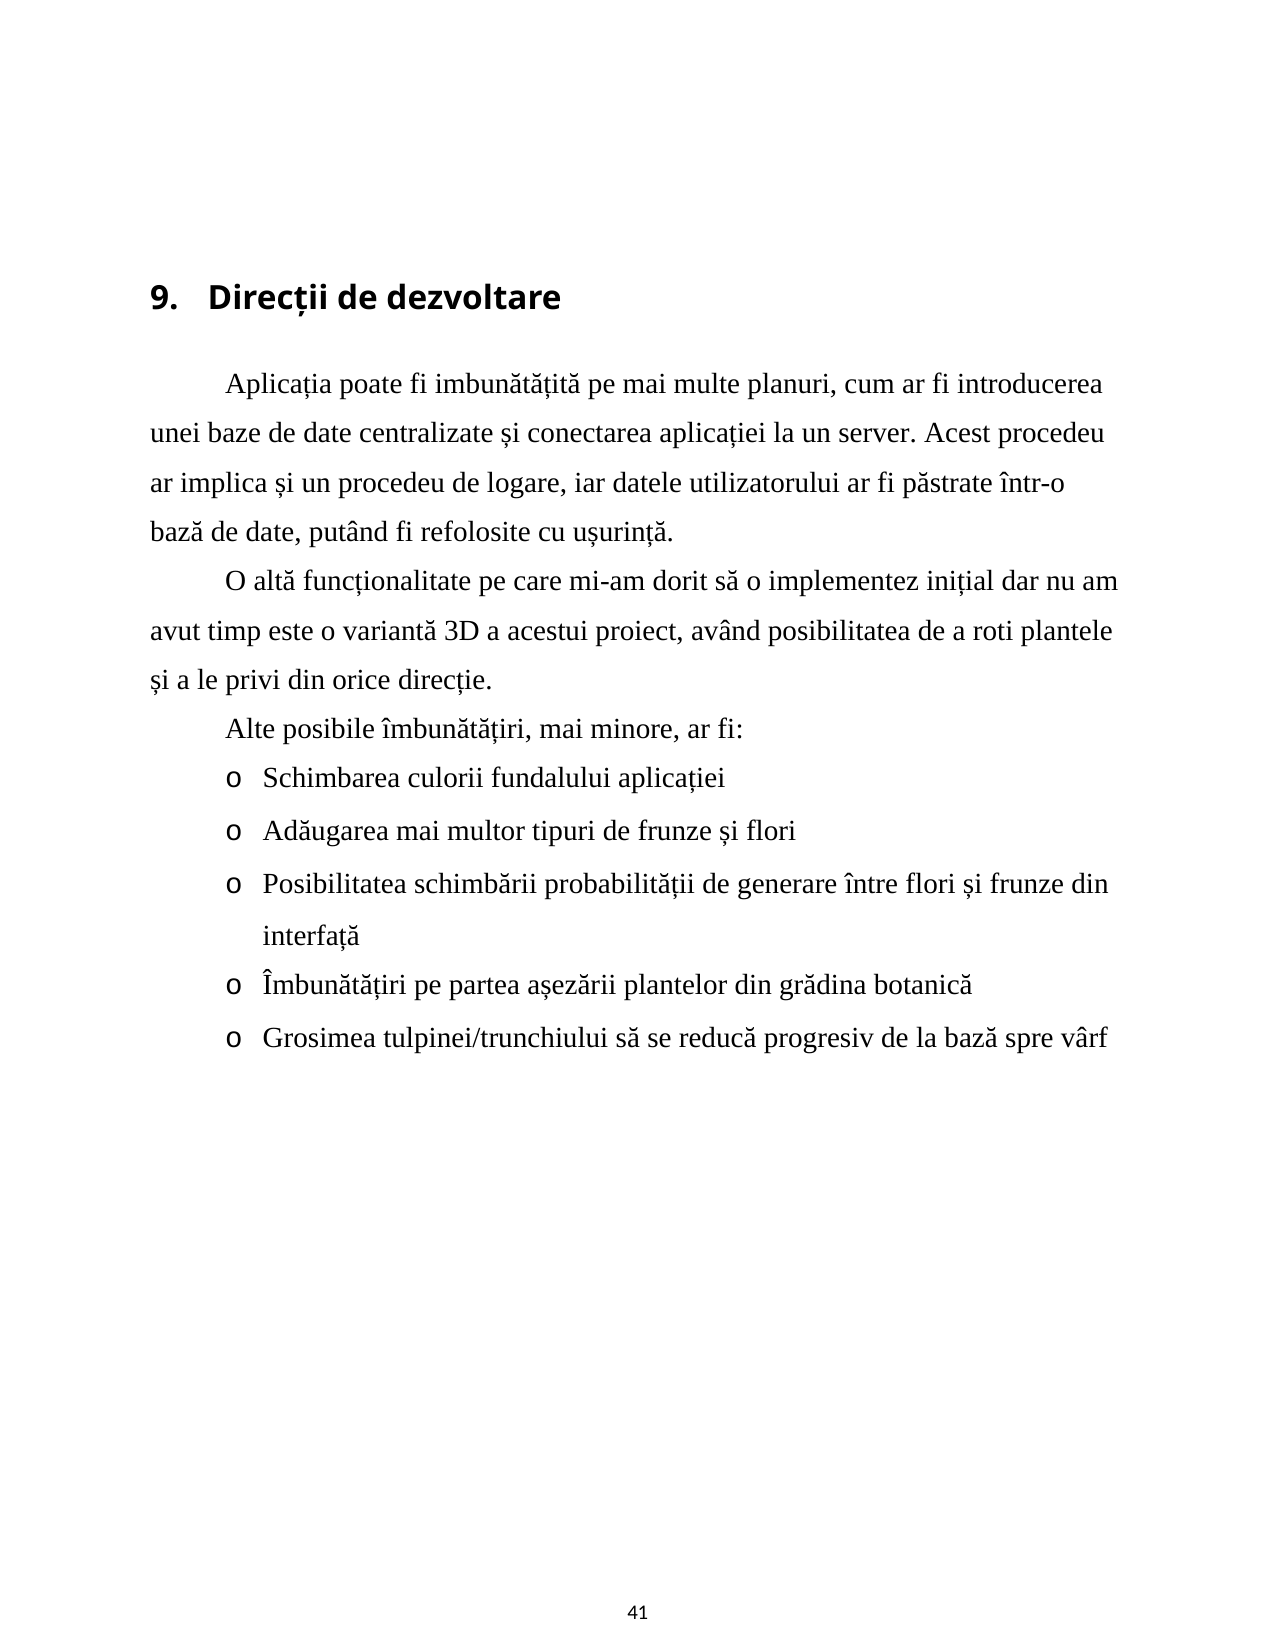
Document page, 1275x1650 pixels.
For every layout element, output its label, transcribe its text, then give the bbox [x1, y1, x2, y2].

subtitle Direcții de dezvoltare [150, 273, 1125, 319]
text O altă funcționalitate pe care mi-am dorit să o implementez inițial dar nu am avut timp este o variantă 3D a acestui proiect, având posibilitatea de a roti plantele și a le privi din orice direcție. [150, 563, 1125, 696]
list Îmbunătățiri pe partea așezării plantelor din grădina botanică [225, 967, 1125, 1003]
text Aplicația poate fi imbunătățită pe mai multe planuri, cum ar fi introducerea unei baze de date centralizate și conectarea aplicației la un server. Acest procedeu ar implica și un procedeu de logare, iar datele utilizatorului ar fi păstrate într-o bază de date, putând fi refolosite cu ușurință. [150, 366, 1125, 548]
list Schimbarea culorii fundalului aplicației [225, 761, 1125, 797]
list Grosimea tulpinei/trunchiului să se reducă progresiv de la bază spre vârf [225, 1020, 1125, 1056]
list Posibilitatea schimbării probabilității de generare între flori și frunze din interfață [225, 866, 1125, 952]
text Alte posibile îmbunătățiri, mai minore, ar fi: [150, 711, 1125, 745]
list Adăugarea mai multor tipuri de frunze și flori [225, 813, 1125, 849]
